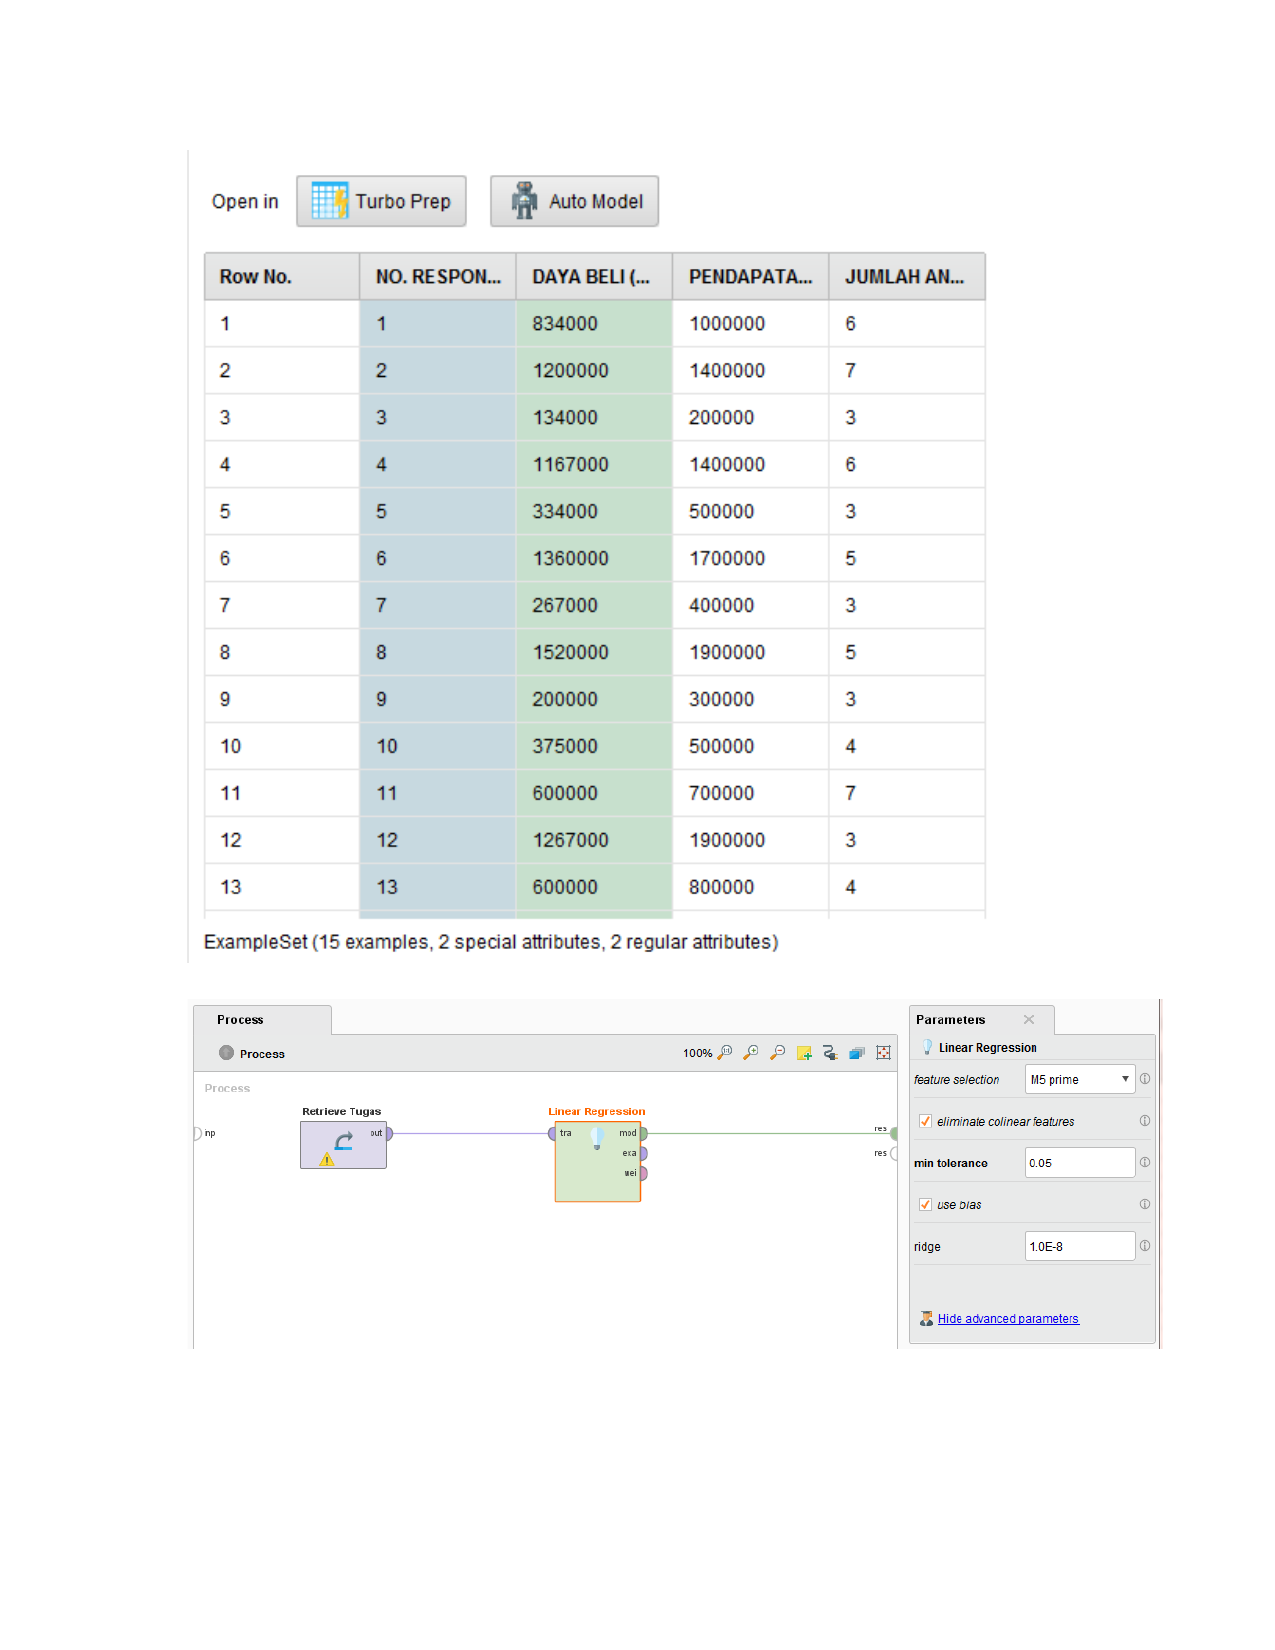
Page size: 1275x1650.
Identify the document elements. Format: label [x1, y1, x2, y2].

picture [187, 999, 1163, 1349]
picture [187, 150, 1002, 963]
